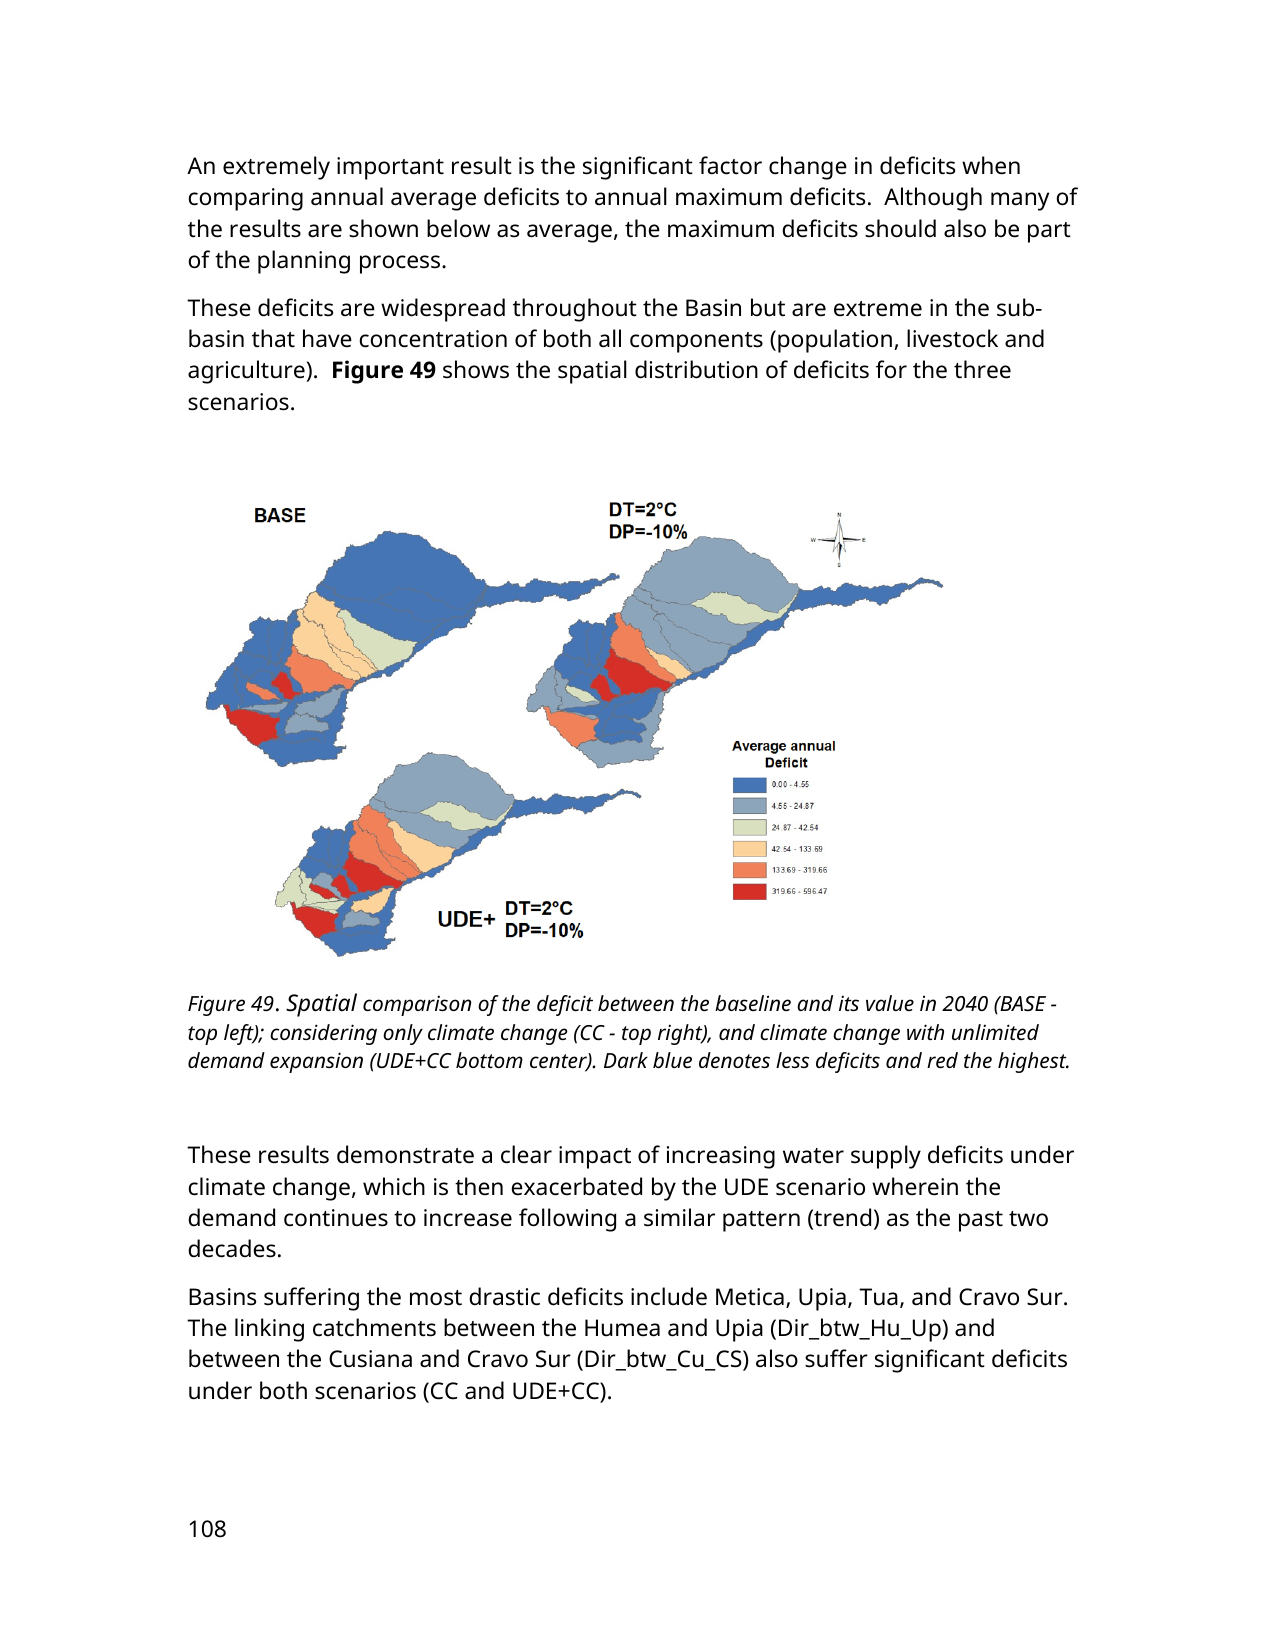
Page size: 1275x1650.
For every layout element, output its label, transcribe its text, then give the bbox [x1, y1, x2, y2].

text These results demonstrate a clear impact of increasing water supply deficits under climate change, which is then exacerbated by the UDE scenario wherein the demand continues to increase following a similar pattern (trend) as the past two decades. [187, 1139, 1087, 1264]
text An extremely important result is the significant factor change in deficits when comparing annual average deficits to annual maximum deficits. Although many of the results are shown below as average, the maximum deficits should also be part of the planning process. [187, 150, 1087, 275]
text Figure 49. Spatial comparison of the deficit between the baseline and its value in 2040 (BASE - top left); considering only climate change (CC - top right), and climate change with unlimited demand expansion (UDE+CC bottom center). Dark blue denotes less deficits and red the highest. [187, 986, 1087, 1074]
picture [187, 481, 948, 970]
text Basins suffering the most drastic deficits include Metica, Upia, Tua, and Cravo Sur. The linking catchments between the Humea and Upia (Dir_btw_Hu_Up) and between the Cusiana and Cravo Sur (Dir_btw_Cu_CS) also suffer significant deficits under both scenarios (CC and UDE+CC). [187, 1281, 1087, 1406]
text These deficits are widespread throughout the Basin but are extreme in the sub-basin that have concentration of both all components (population, livestock and agriculture). Figure 49 shows the spatial distribution of deficits for the three scenarios. [187, 292, 1087, 417]
